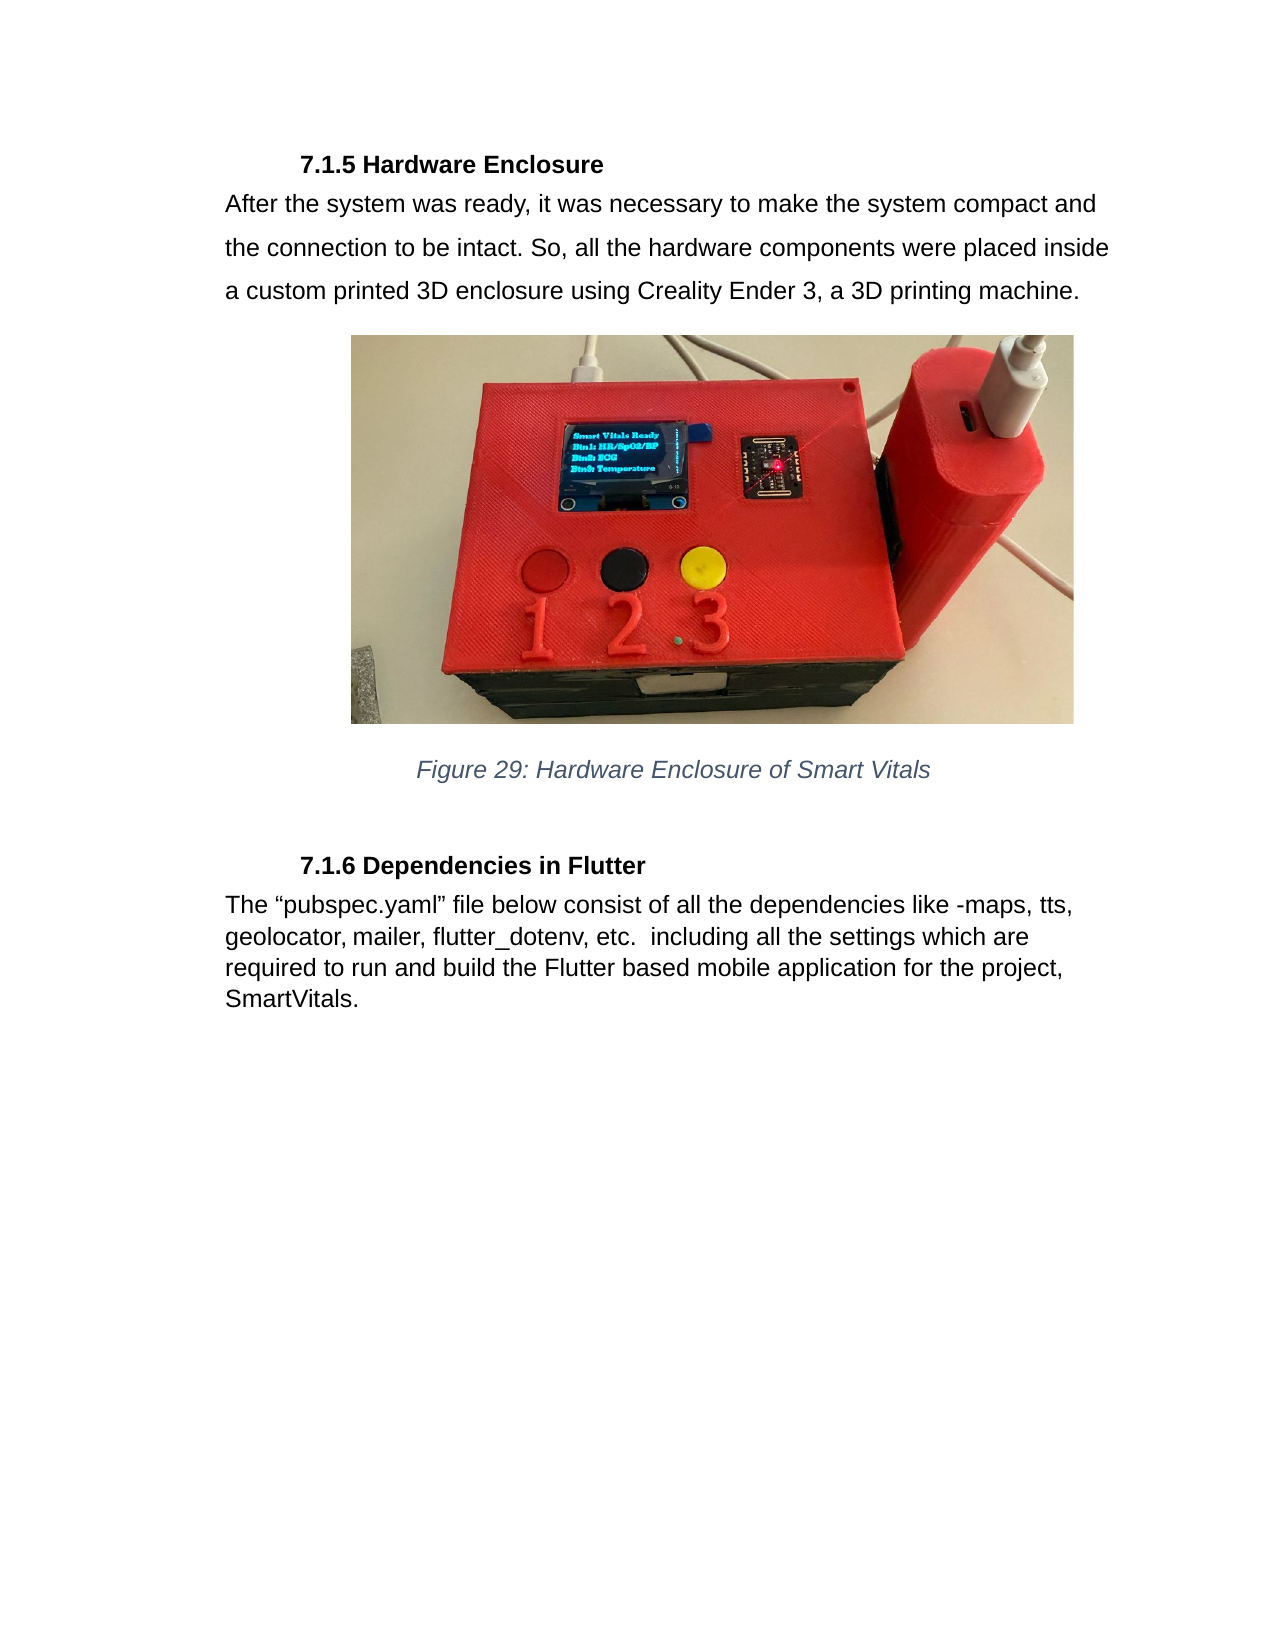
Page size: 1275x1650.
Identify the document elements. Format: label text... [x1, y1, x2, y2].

text After the system was ready, it was necessary to make the system compact and the connection to be intact. So, all the hardware components were placed inside a custom printed 3D enclosure using Creality Ender 3, a 3D printing machine. [225, 189, 1125, 304]
subtitle 7.1.5 Hardware Enclosure [225, 150, 1125, 179]
picture [351, 335, 1074, 724]
text Figure 29: Hardware Enclosure of Smart Vitals [225, 754, 1125, 783]
text The “pubspec.yaml” file below consist of all the dependencies like -maps, tts, geolocator, mailer, flutter_dotenv, etc. including all the settings which are required to run and build the Flutter based mobile application for the project, SmartVitals. [225, 890, 1125, 1013]
subtitle 7.1.6 Dependencies in Flutter [225, 851, 1125, 880]
